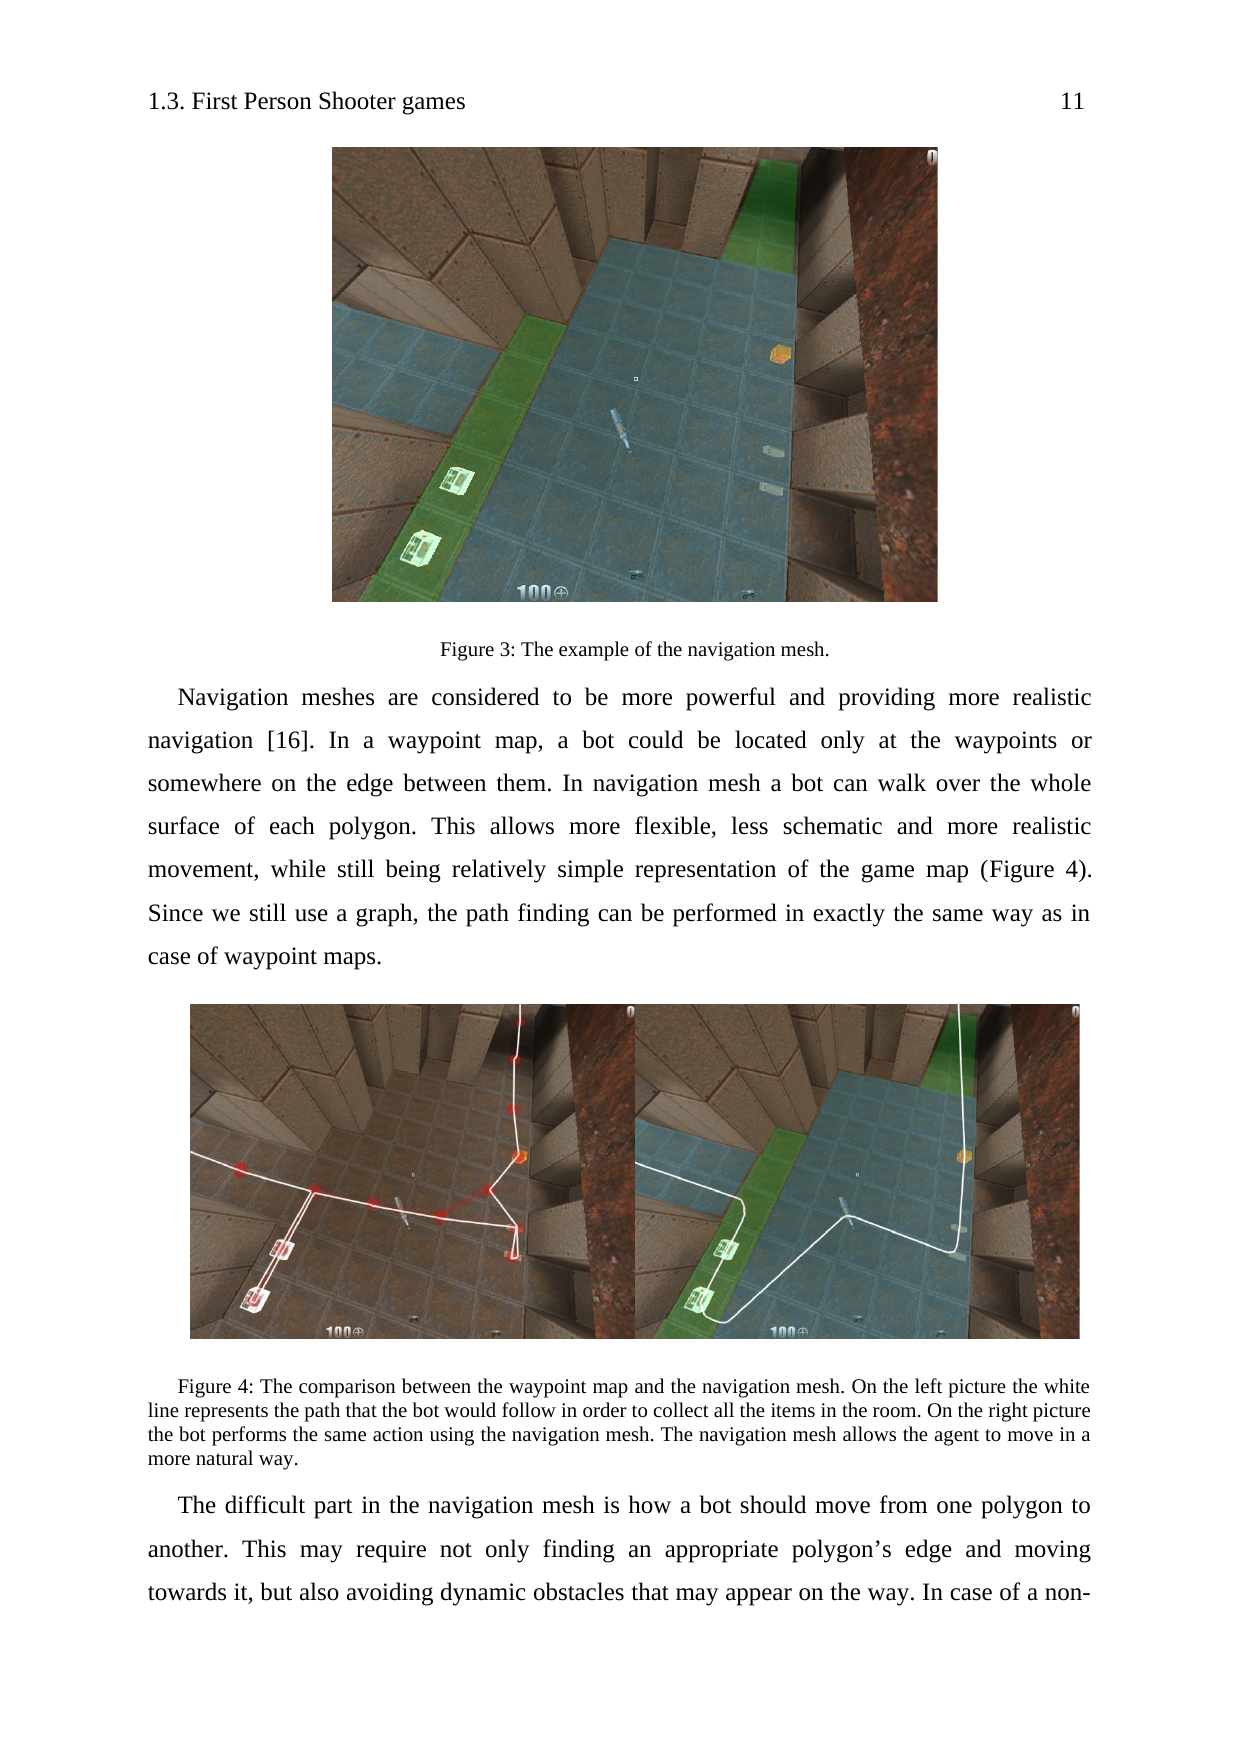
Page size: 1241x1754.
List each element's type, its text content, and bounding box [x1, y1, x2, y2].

picture [332, 147, 938, 602]
text Navigation meshes are considered to be more powerful and providing more realistic navigation [16]. In a waypoint map, a bot could be located only at the waypoints or somewhere on the edge between them. In navigation mesh a bot can walk over the whole surface of each polygon. This allows more flexible, less schematic and more realistic movement, while still being relatively simple representation of the game map (Figure 4). Since we still use a graph, the path finding can be performed in exactly the same way as in case of waypoint maps. [148, 682, 1093, 969]
picture [190, 1004, 1080, 1339]
text Figure 3: The example of the navigation mesh. [148, 637, 1093, 661]
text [148, 1491, 1093, 1606]
text Figure 4: The comparison between the waypoint map and the navigation mesh. On the left picture the white line represents the path that the bot would follow in order to collect all the items in the room. On the right picture the bot performs the same action using the navigation mesh. The navigation mesh allows the agent to move in a more natural way. [148, 1373, 1093, 1470]
